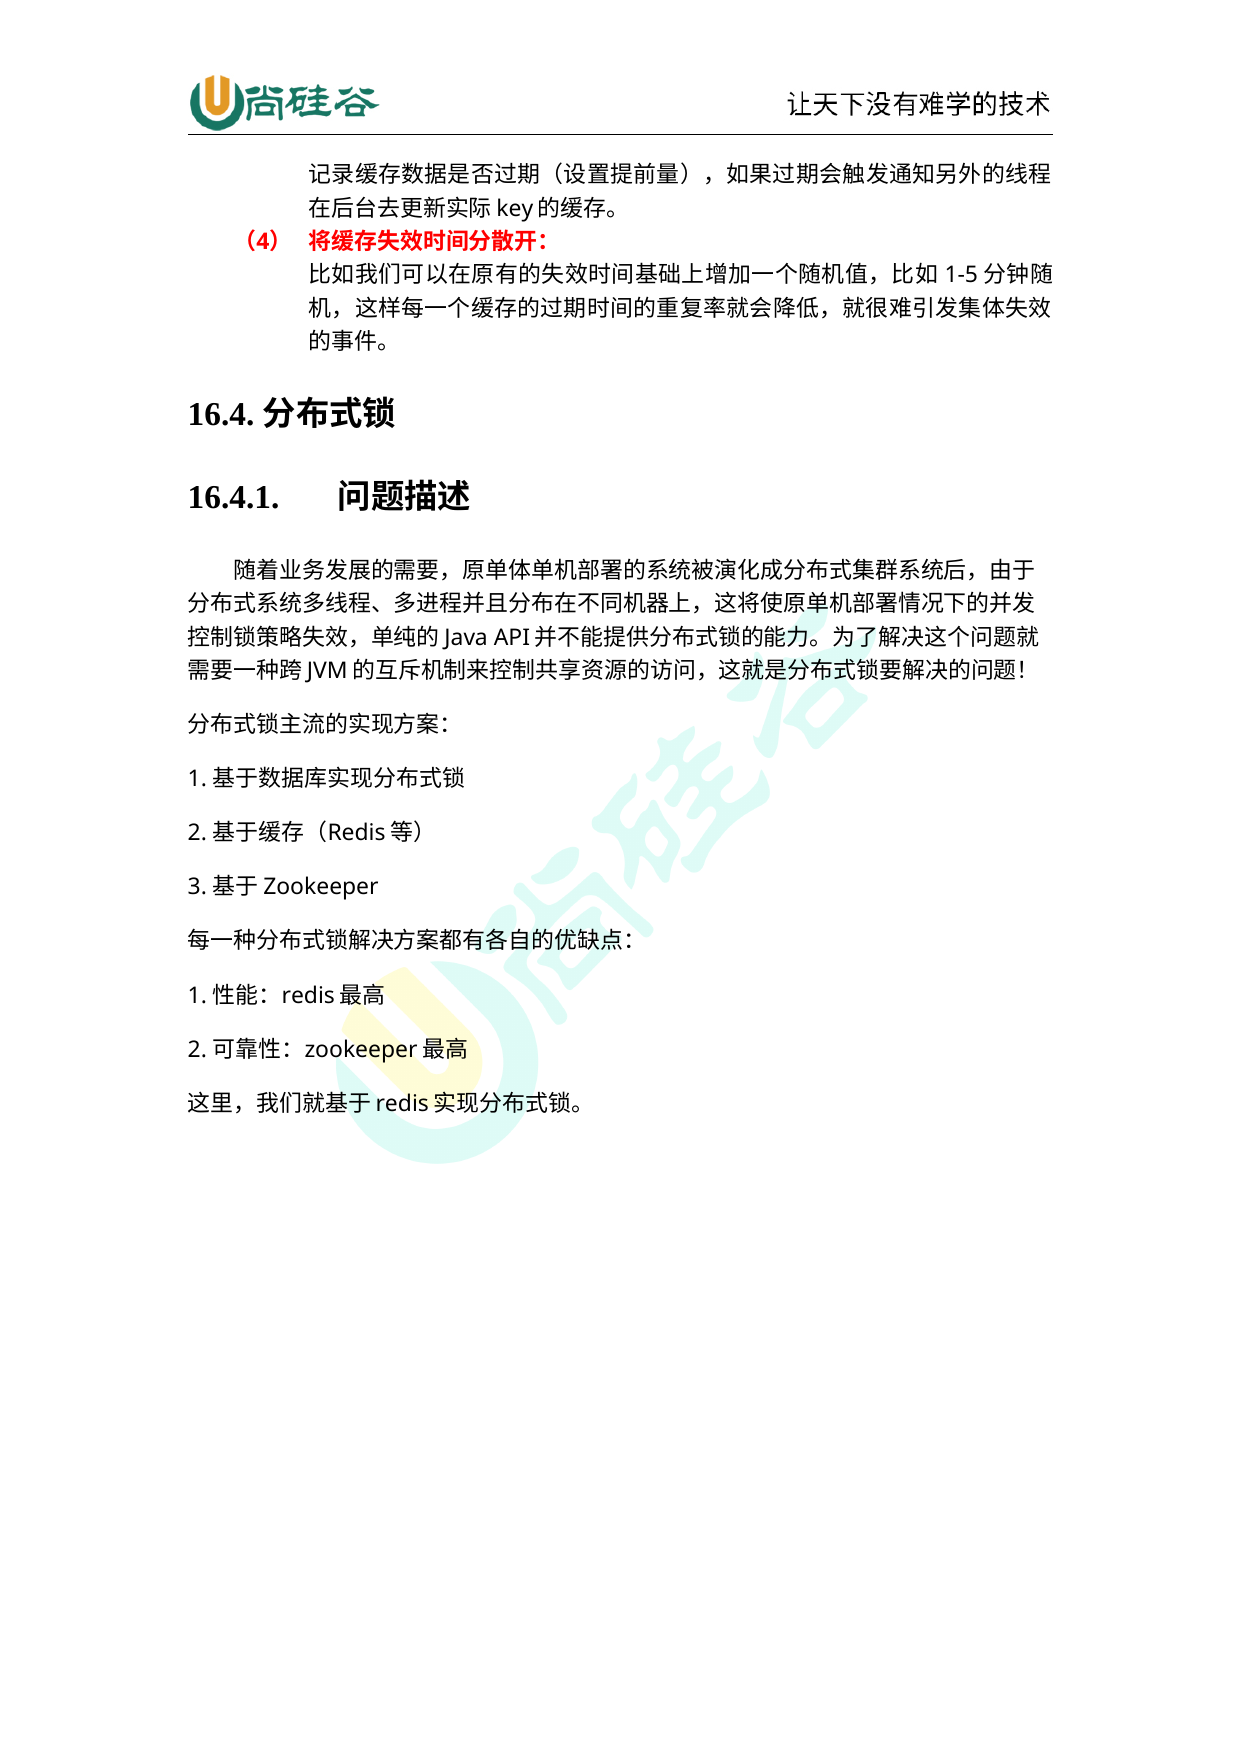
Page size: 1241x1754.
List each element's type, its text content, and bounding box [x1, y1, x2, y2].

picture [187, 73, 1053, 132]
text 随着业务发展的需要，原单体单机部署的系统被演化成分布式集群系统后，由于分布式系统多线程、多进程并且分布在不同机器上，这将使原单机部署情况下的并发控制锁策略失效，单纯的Java API并不能提供分布式锁的能力。为了解决这个问题就需要一种跨JVM的互斥机制来控制共享资源的访问，这就是分布式锁要解决的问题！ [187, 552, 1053, 685]
text 每一种分布式锁解决方案都有各自的优缺点： [187, 922, 1053, 956]
list 将缓存失效时间分散开： [233, 223, 1053, 256]
text 3. 基于Zookeeper [187, 868, 1053, 902]
text 2. 基于缓存（Redis等） [187, 814, 1053, 847]
list 比如我们可以在原有的失效时间基础上增加一个随机值，比如1-5分钟随机，这样每一个缓存的过期时间的重复率就会降低，就很难引发集体失效的事件。 [308, 256, 1053, 356]
list 记录缓存数据是否过期（设置提前量），如果过期会触发通知另外的线程在后台去更新实际key的缓存。 [308, 156, 1053, 223]
text 这里，我们就基于redis实现分布式锁。 [187, 1085, 1053, 1118]
text 2. 可靠性：zookeeper最高 [187, 1031, 1053, 1064]
list 问题描述 [187, 469, 1053, 518]
text 分布式锁主流的实现方案： [187, 706, 1053, 739]
text 1. 基于数据库实现分布式锁 [187, 760, 1053, 793]
list 分布式锁 [187, 387, 1053, 435]
text 1. 性能：redis最高 [187, 976, 1053, 1010]
